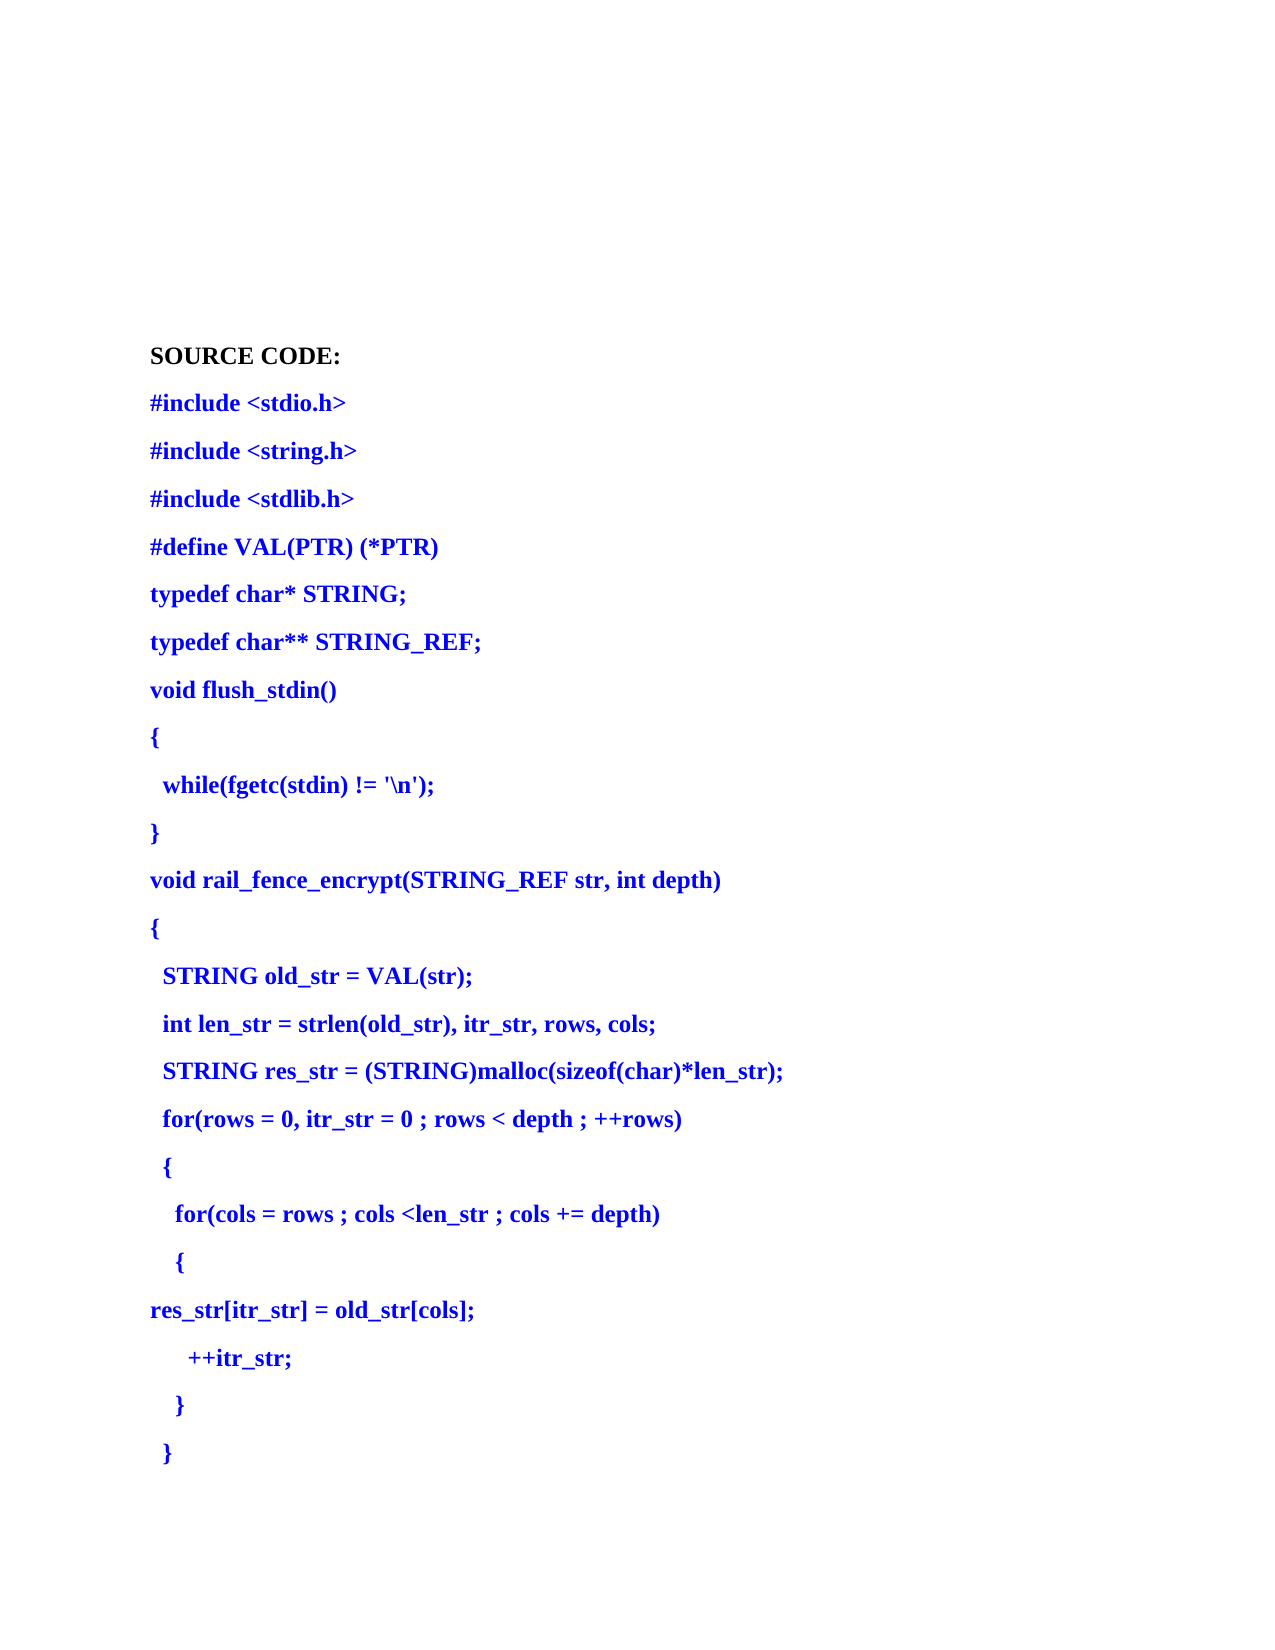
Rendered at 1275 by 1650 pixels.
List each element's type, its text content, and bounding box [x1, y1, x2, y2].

text for(rows = 0, itr_str = 0 ; rows < depth ; ++rows) [150, 1104, 1125, 1133]
text SOURCE CODE: [150, 341, 1125, 369]
text typedef char* STRING; [150, 579, 1125, 608]
text #define VAL(PTR) (*PTR) [150, 532, 1125, 560]
text } [150, 1438, 1125, 1467]
text while(fgetc(stdin) != '\n'); [150, 770, 1125, 799]
text res_str[itr_str] = old_str[cols]; [150, 1295, 1125, 1324]
text ++itr_str; [150, 1343, 1125, 1371]
text { [150, 913, 1125, 942]
text { [150, 722, 1125, 751]
text int len_str = strlen(old_str), itr_str, rows, cols; [150, 1009, 1125, 1037]
text void rail_fence_encrypt(STRING_REF str, int depth) [150, 866, 1125, 894]
text { [150, 1247, 1125, 1276]
text typedef char** STRING_REF; [150, 627, 1125, 656]
text #include <stdio.h> [150, 388, 1125, 417]
text } [150, 818, 1125, 847]
text void flush_stdin() [150, 675, 1125, 703]
text for(cols = rows ; cols <len_str ; cols += depth) [150, 1199, 1125, 1228]
text STRING res_str = (STRING)malloc(sizeof(char)*len_str); [150, 1056, 1125, 1085]
text { [150, 1152, 1125, 1181]
text #include <string.h> [150, 436, 1125, 465]
text } [150, 1390, 1125, 1419]
text STRING old_str = VAL(str); [150, 961, 1125, 990]
text #include <stdlib.h> [150, 484, 1125, 513]
